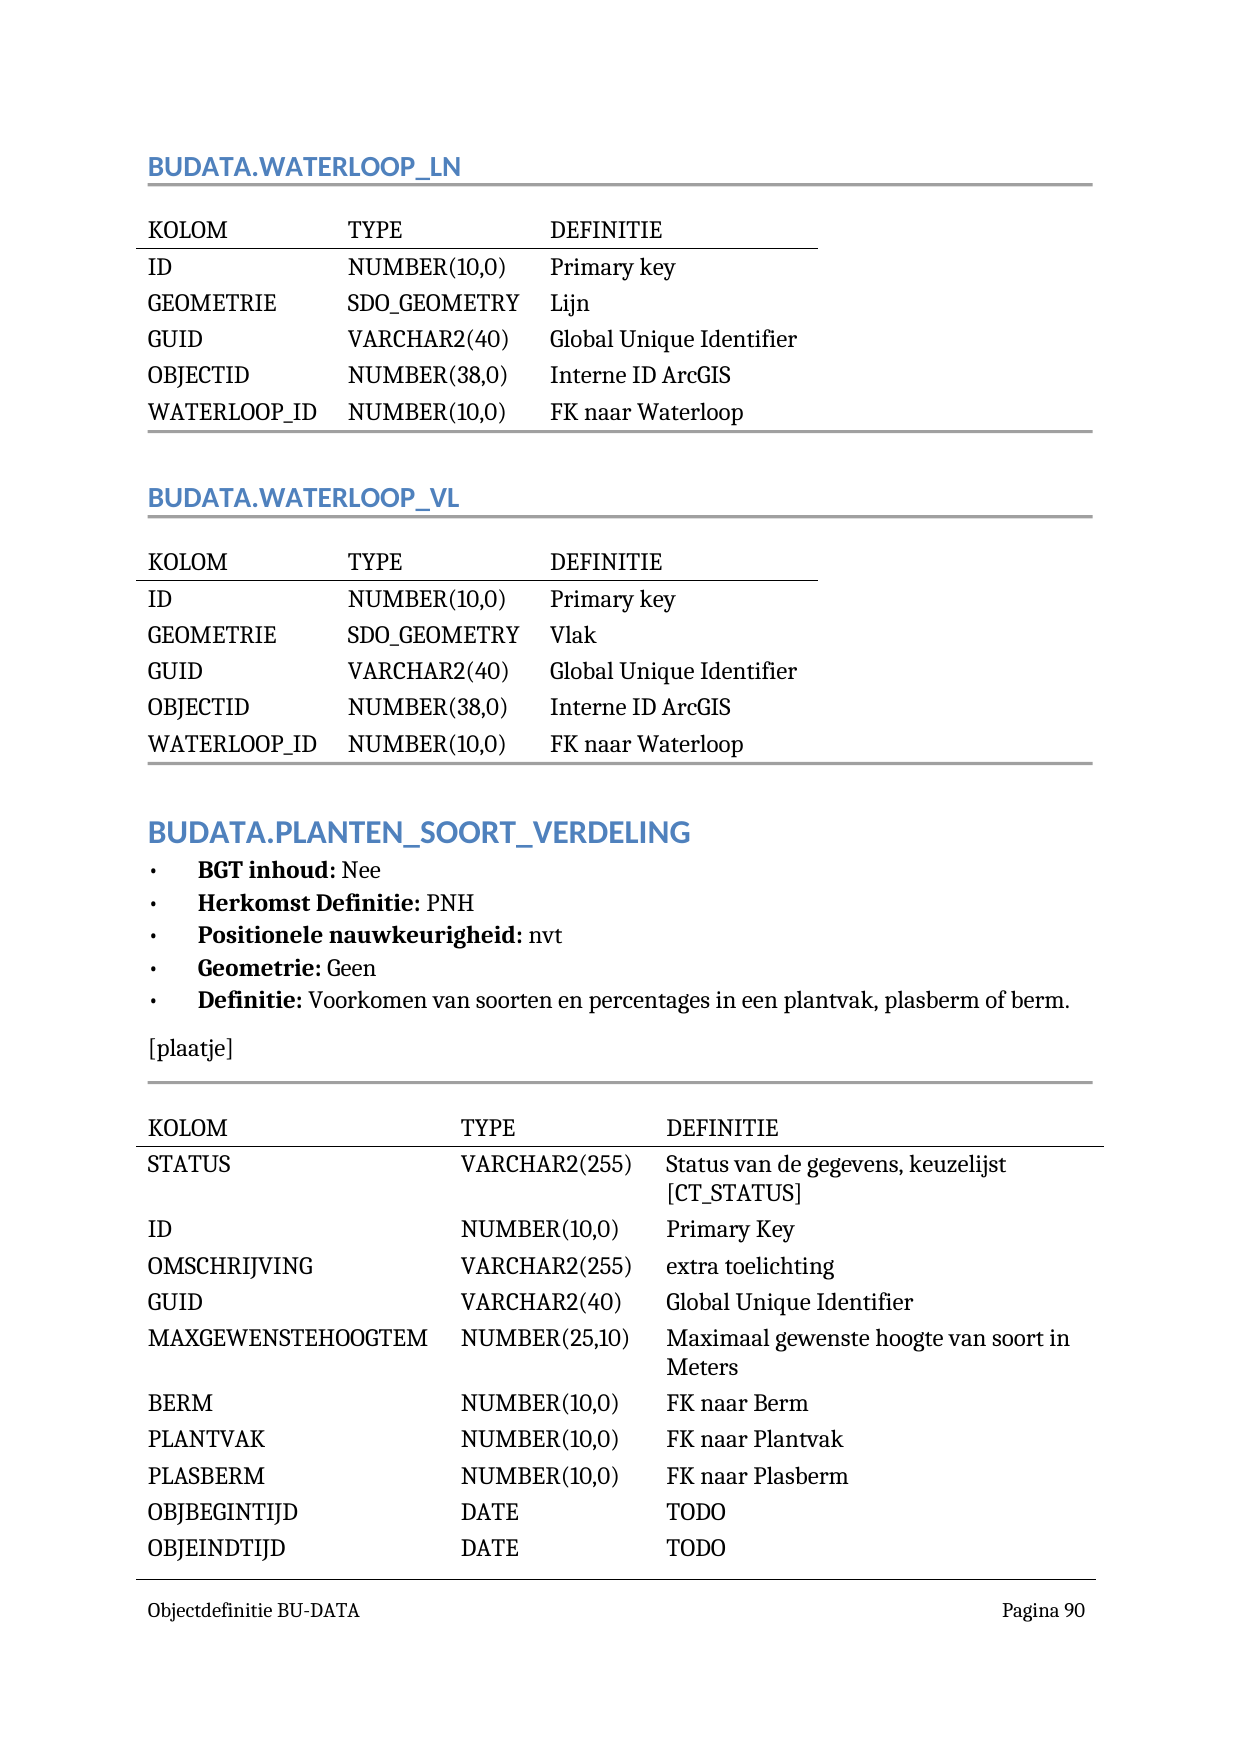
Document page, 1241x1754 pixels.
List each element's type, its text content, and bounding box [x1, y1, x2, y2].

list Positionele nauwkeurigheid: nvt [148, 921, 1093, 950]
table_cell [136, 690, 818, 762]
subtitle BUDATA.PLANTEN_SOORT_VERDELING [148, 812, 1093, 852]
list Herkomst Definitie: PNH [148, 888, 1093, 917]
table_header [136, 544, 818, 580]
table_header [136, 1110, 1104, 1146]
list BGT inhoud: Nee [148, 856, 1093, 885]
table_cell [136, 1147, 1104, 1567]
subtitle BUDATA.WATERLOOP_VL [148, 479, 1093, 515]
text [plaatje] [148, 1033, 1093, 1062]
list Definitie: Voorkomen van soorten en percentages in een plantvak, plasberm of berm. [148, 986, 1093, 1015]
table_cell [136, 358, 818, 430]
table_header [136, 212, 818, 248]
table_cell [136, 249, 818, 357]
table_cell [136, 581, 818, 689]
list Geometrie: Geen [148, 953, 1093, 982]
subtitle BUDATA.WATERLOOP_LN [148, 148, 1093, 183]
